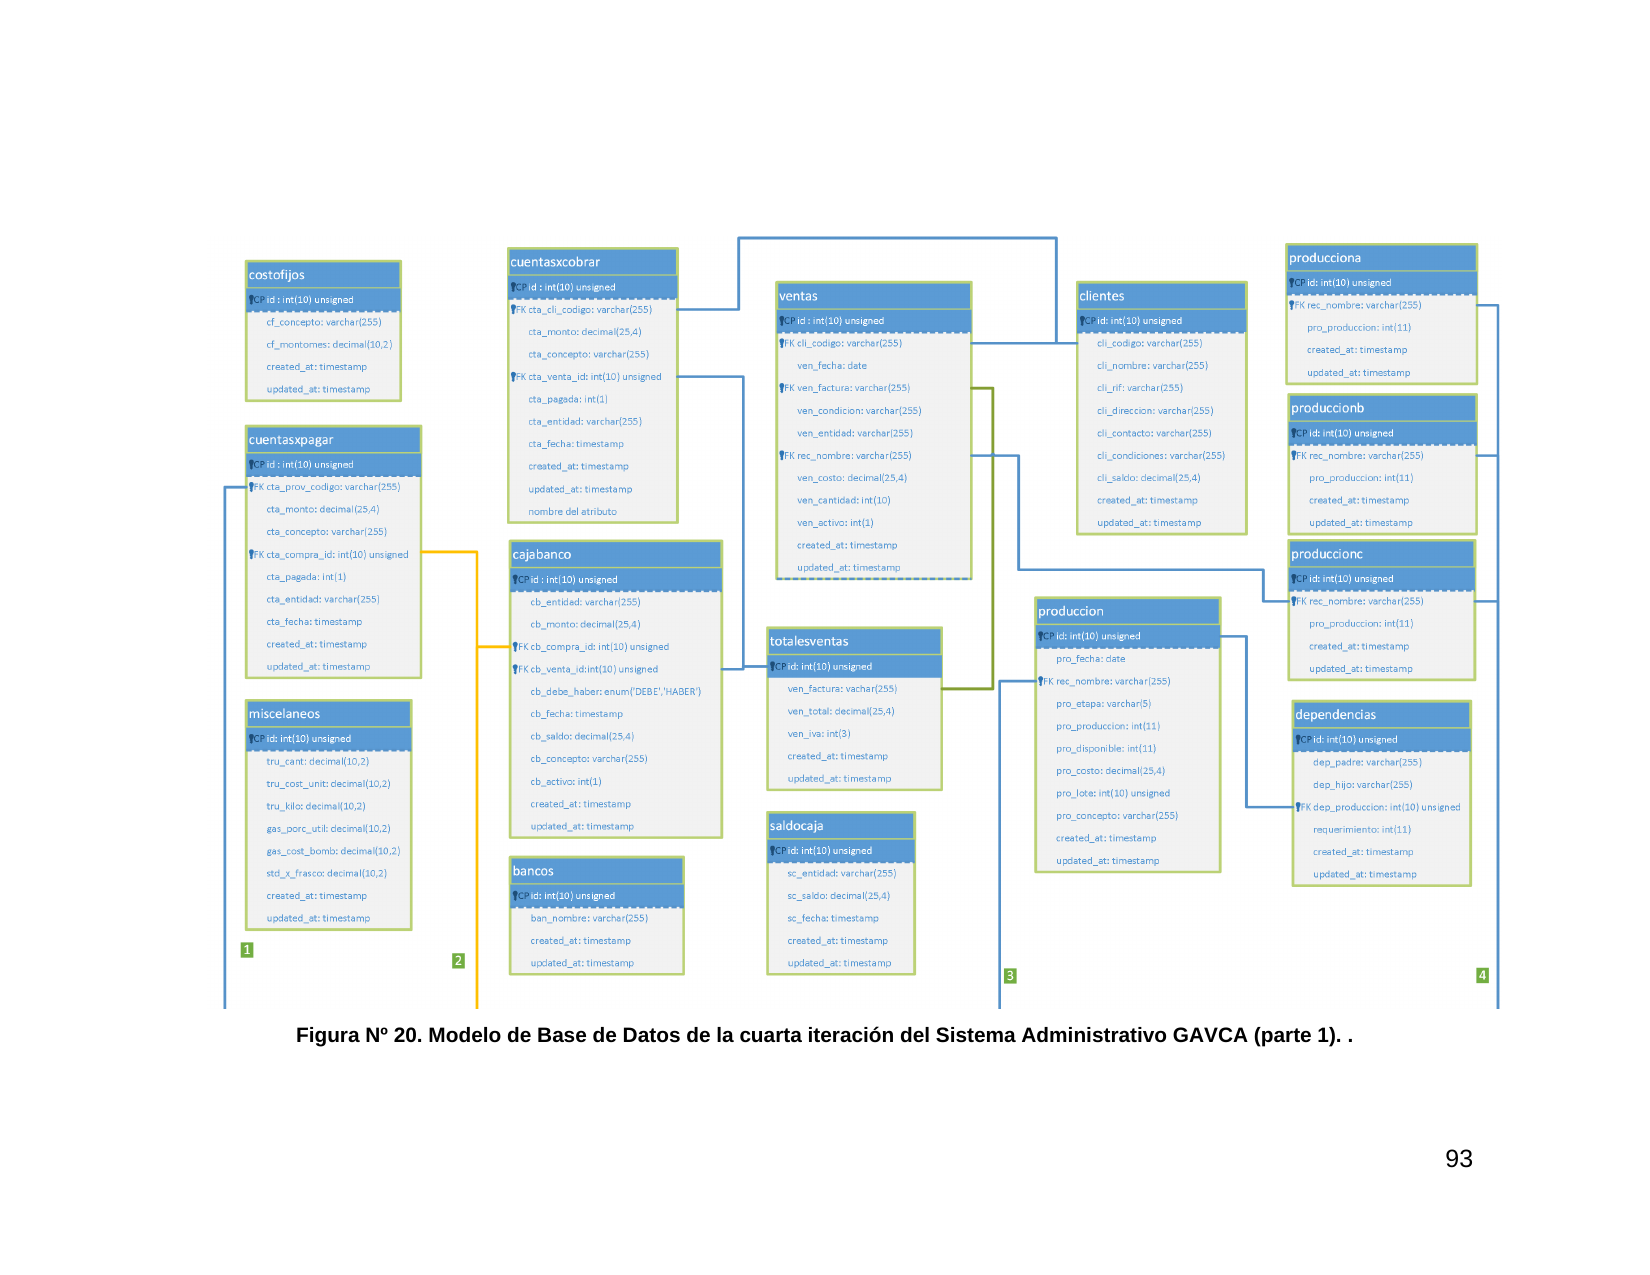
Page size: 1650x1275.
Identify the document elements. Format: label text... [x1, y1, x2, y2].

text Figura Nº 20. Modelo de Base de Datos de la cuarta iteración del Sistema Administrativo GAVCA (parte 1). . [177, 1023, 1473, 1047]
picture [206, 236, 1503, 1009]
